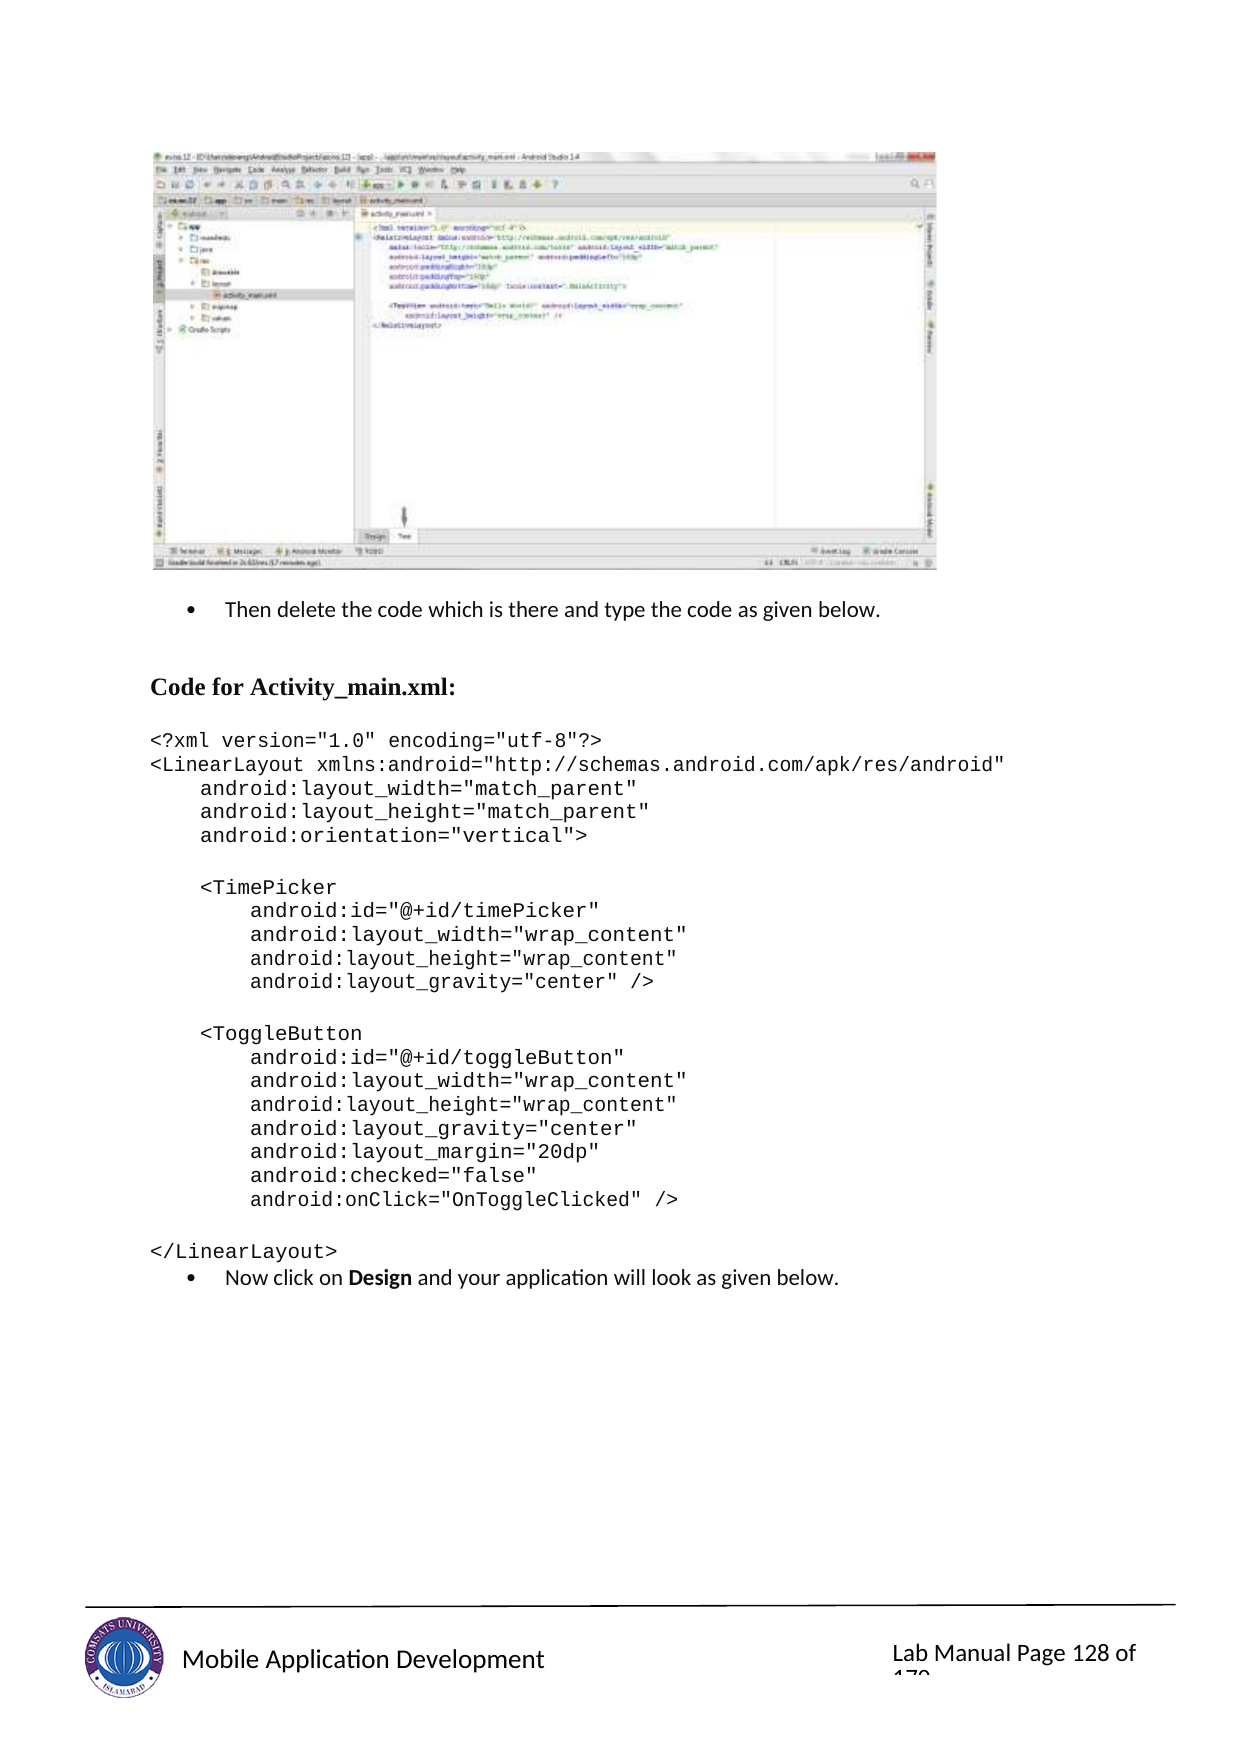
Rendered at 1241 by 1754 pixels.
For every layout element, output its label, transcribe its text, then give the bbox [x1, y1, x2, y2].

text <ToggleButton [200, 1023, 1182, 1047]
picture [85, 1617, 165, 1698]
picture [153, 152, 937, 570]
list Now click on Design and your application will look as given below. [187, 1263, 1182, 1291]
text android:id="@+id/toggleButton" android:layout_width="wrap_content" android:layout_height="wrap_content" android:layout_gravity="center" android:layout_margin="20dp" android:checked="false" android:onClick="OnToggleClicked" /> [250, 1047, 750, 1212]
text android:id="@+id/timePicker" android:layout_width="wrap_content" android:layout_height="wrap_content" android:layout_gravity="center" /> [250, 901, 999, 995]
text <?xml version="1.0" encoding="utf-8"?> [150, 730, 1182, 754]
text <LinearLayout xmlns:android="http://schemas.android.com/apk/res/android" android:layout_width="match_parent" android:layout_height="match_parent" android:orientation="vertical"> [150, 754, 1028, 849]
text <TimePicker [200, 877, 1182, 900]
text </LinearLayout> [150, 1240, 1182, 1263]
text Code for Activity_main.xml: [150, 672, 1182, 701]
list Then delete the code which is there and type the code as given below. [187, 596, 1182, 623]
